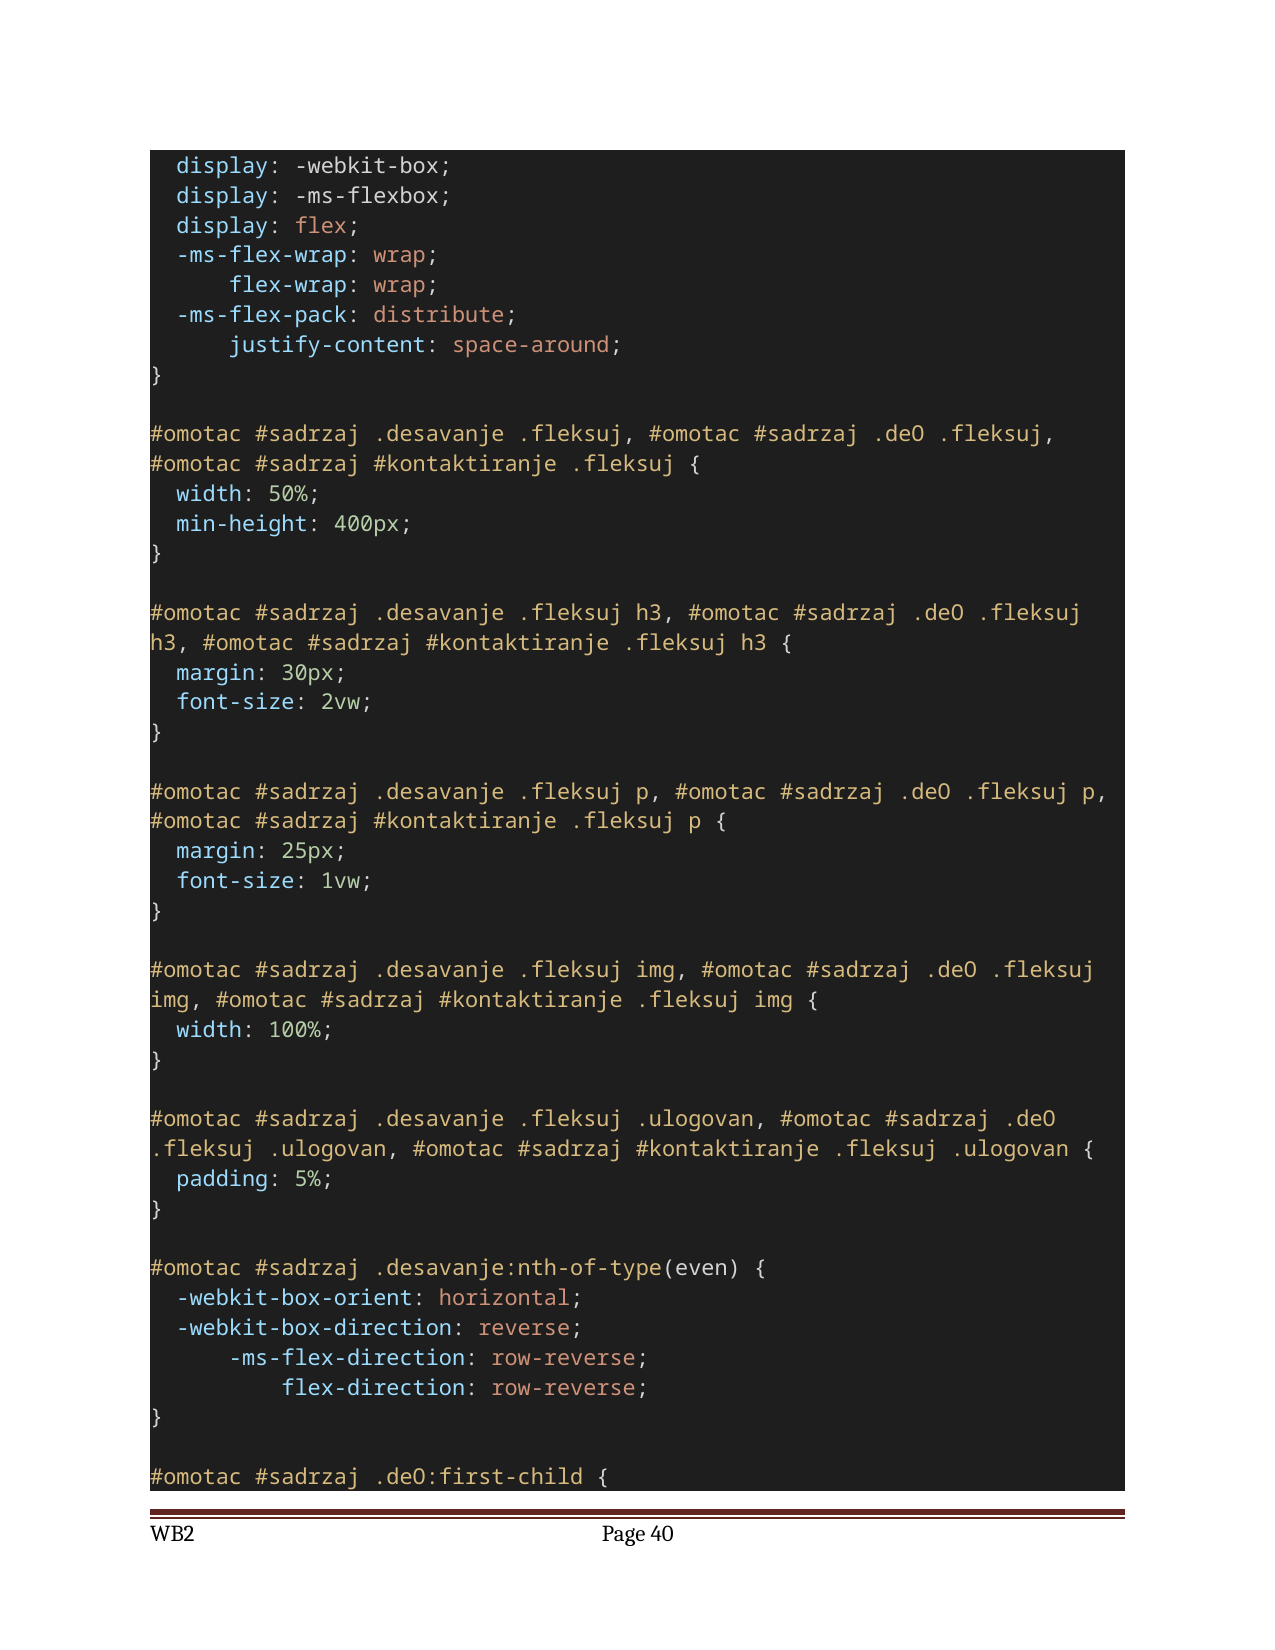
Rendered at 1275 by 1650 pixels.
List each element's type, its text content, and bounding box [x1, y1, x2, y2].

text #omotac #sadrzaj .desavanje .fleksuj p, #omotac #sadrzaj .deO .fleksuj p, #omotac #sadrzaj #kontaktiranje .fleksuj p { [150, 776, 1125, 835]
text -webkit-box-direction: reverse; [150, 1312, 1125, 1342]
text #omotac #sadrzaj .desavanje:nth-of-type(even) { [150, 1252, 1125, 1282]
text } [150, 895, 1125, 924]
text #omotac #sadrzaj .desavanje .fleksuj .ulogovan, #omotac #sadrzaj .deO .fleksuj .ulogovan, #omotac #sadrzaj #kontaktiranje .fleksuj .ulogovan { [150, 1103, 1125, 1163]
text -ms-flex-pack: distribute; [150, 299, 1125, 329]
text } [150, 1401, 1125, 1431]
text width: 100%; [150, 1014, 1125, 1044]
text } [150, 358, 1125, 388]
text font-size: 1vw; [150, 865, 1125, 895]
text } [150, 716, 1125, 746]
text flex-direction: row-reverse; [150, 1371, 1125, 1401]
text margin: 30px; [150, 656, 1125, 686]
text display: flex; [150, 209, 1125, 239]
text #omotac #sadrzaj .deO:first-child { [150, 1461, 1125, 1491]
text width: 50%; [150, 478, 1125, 507]
text min-height: 400px; [150, 507, 1125, 537]
text #omotac #sadrzaj .desavanje .fleksuj h3, #omotac #sadrzaj .deO .fleksuj h3, #omotac #sadrzaj #kontaktiranje .fleksuj h3 { [150, 597, 1125, 656]
text -webkit-box-orient: horizontal; [150, 1282, 1125, 1312]
text } [150, 1193, 1125, 1222]
text margin: 25px; [150, 835, 1125, 865]
text } [150, 537, 1125, 567]
text display: -webkit-box; [150, 150, 1125, 180]
text -ms-flex-direction: row-reverse; [150, 1342, 1125, 1371]
text display: -ms-flexbox; [150, 180, 1125, 209]
text font-size: 2vw; [150, 686, 1125, 716]
text padding: 5%; [150, 1163, 1125, 1193]
text justify-content: space-around; [150, 329, 1125, 358]
text -ms-flex-wrap: wrap; [150, 239, 1125, 269]
text #omotac #sadrzaj .desavanje .fleksuj, #omotac #sadrzaj .deO .fleksuj, #omotac #sadrzaj #kontaktiranje .fleksuj { [150, 418, 1125, 478]
text flex-wrap: wrap; [150, 269, 1125, 299]
text } [150, 1044, 1125, 1073]
text #omotac #sadrzaj .desavanje .fleksuj img, #omotac #sadrzaj .deO .fleksuj img, #omotac #sadrzaj #kontaktiranje .fleksuj img { [150, 954, 1125, 1014]
